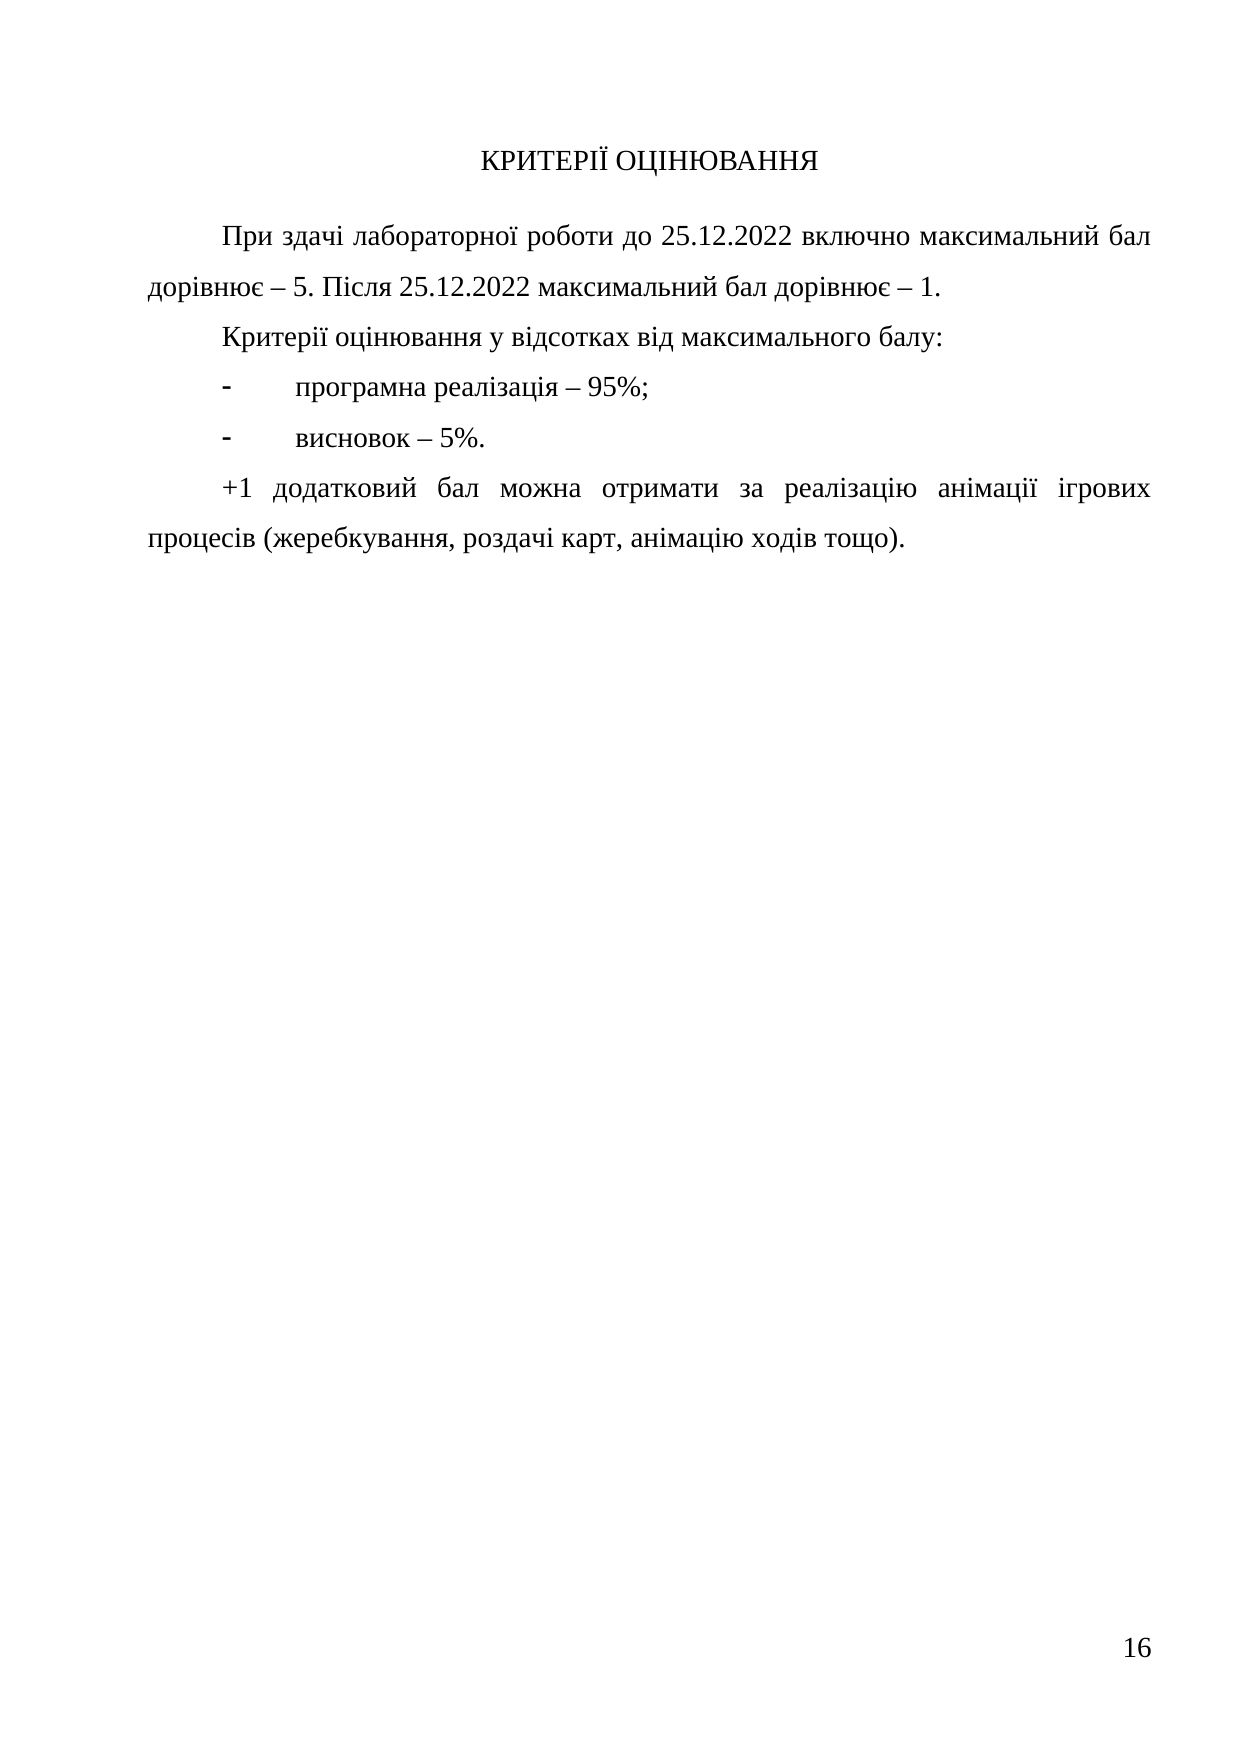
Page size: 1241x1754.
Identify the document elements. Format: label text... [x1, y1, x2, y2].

list програмна реалізація – 95%; [222, 369, 1152, 403]
text При здачі лабораторної роботи до 25.12.2022 включно максимальний бал дорівнює – 5. Після 25.12.2022 максимальний бал дорівнює – 1. [148, 218, 1152, 302]
text Критерії оцінювання у відсотках від максимального балу: [148, 319, 1152, 353]
list висновок – 5%. [222, 420, 1152, 453]
text +1 додатковий бал можна отримати за реалізацію анімації ігрових процесів (жеребкування, роздачі карт, анімацію ходів тощо). [148, 470, 1152, 554]
text Критерії оцінювання [148, 143, 1152, 177]
